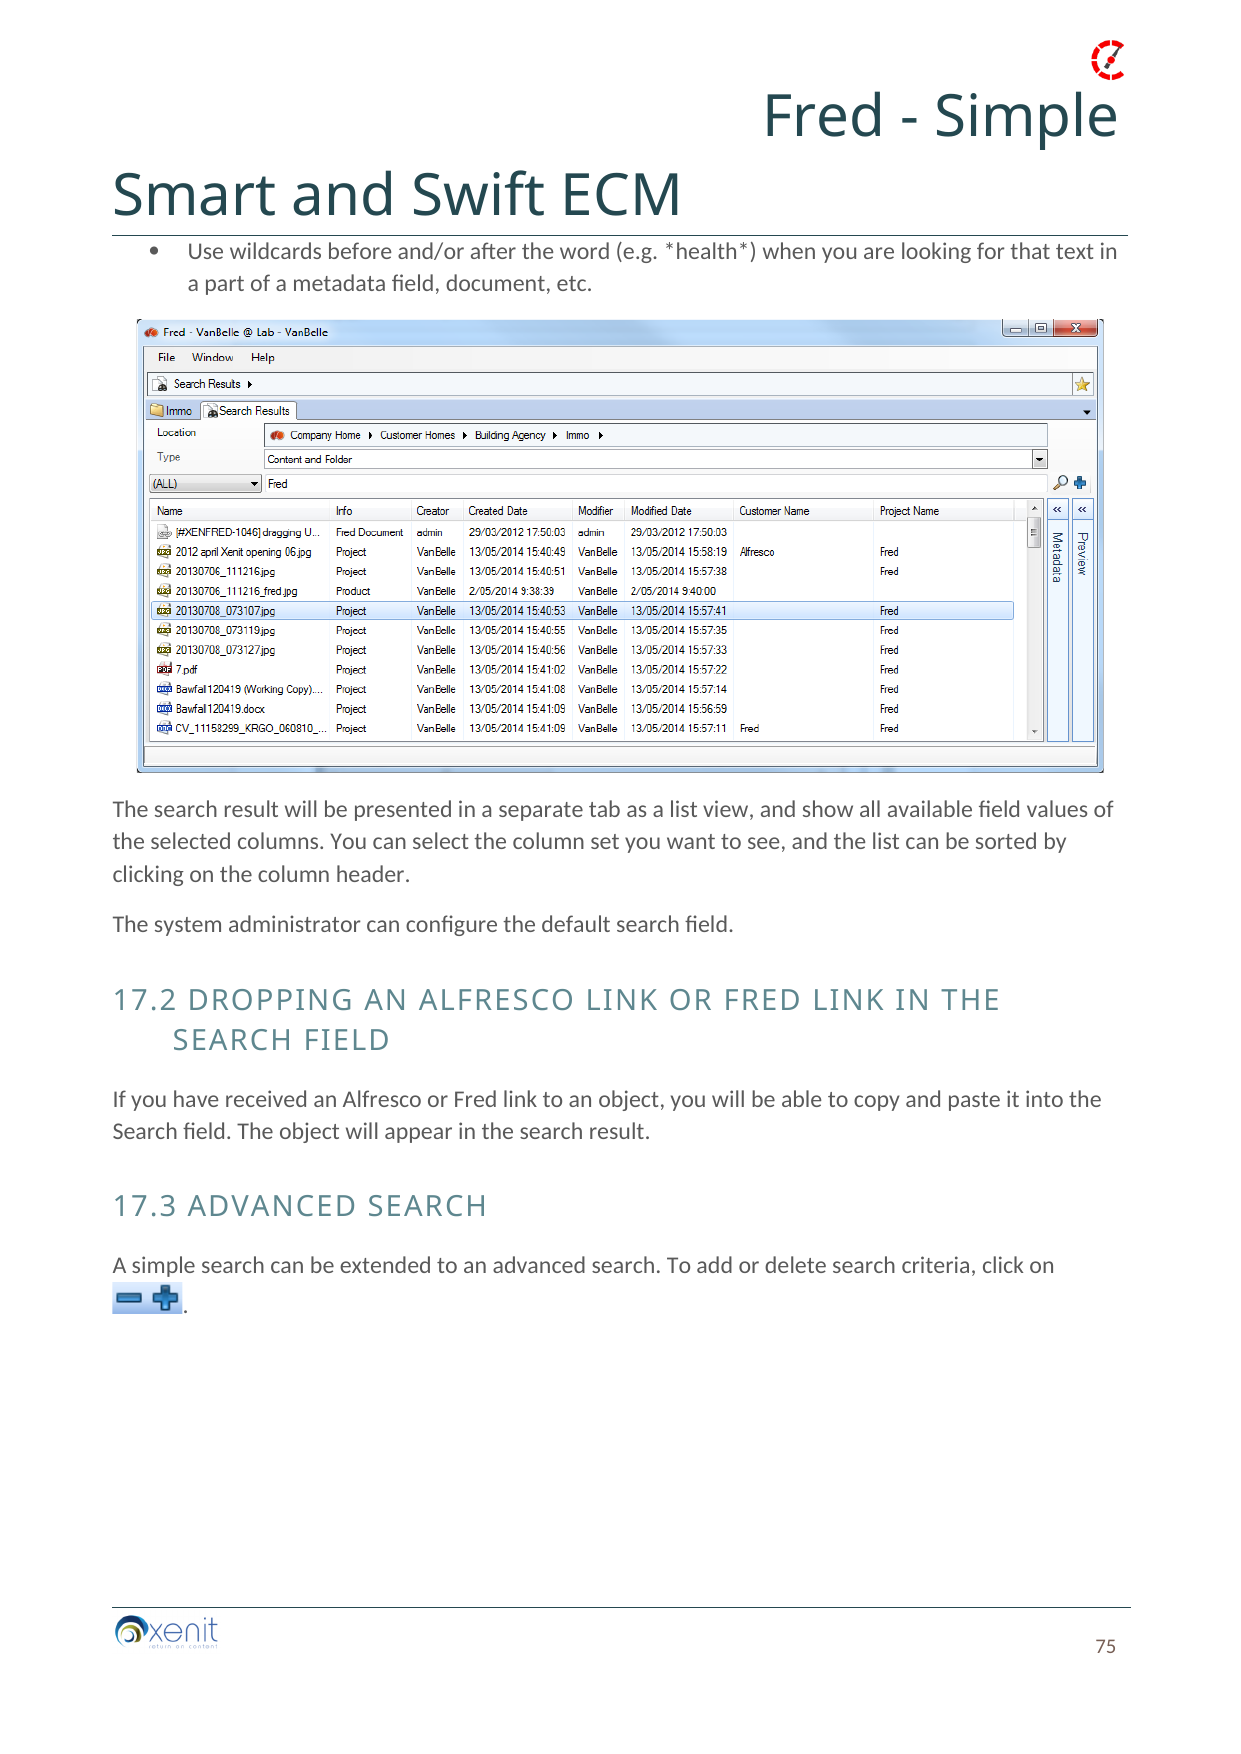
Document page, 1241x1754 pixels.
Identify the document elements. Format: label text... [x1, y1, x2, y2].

picture [112, 1610, 222, 1654]
subtitle Advanced search [112, 1186, 1128, 1225]
picture [136, 319, 1104, 773]
text The system administrator can configure the default search field. [112, 909, 1128, 939]
picture [112, 1282, 183, 1314]
subtitle Dropping an Alfresco Link or Fred link in the Search field [112, 979, 1128, 1059]
text If you have received an Alfresco or Fred link to an object, you will be able to copy and paste it into the Search field. The object will appear in the search result. [112, 1084, 1128, 1145]
list Use wildcards before and/or after the word (e.g. *health*) when you are looking for that text in a part of a metadata field, document, etc. [150, 236, 1128, 297]
text A simple search can be extended to an advanced search. To add or delete search criteria, click on . [112, 1250, 1128, 1319]
text The search result will be presented in a separate tab as a list view, and show all available field values of the selected columns. You can select the column set you want to see, and the list can be sorted by clicking on the column header. [112, 794, 1128, 888]
picture [1087, 37, 1130, 83]
